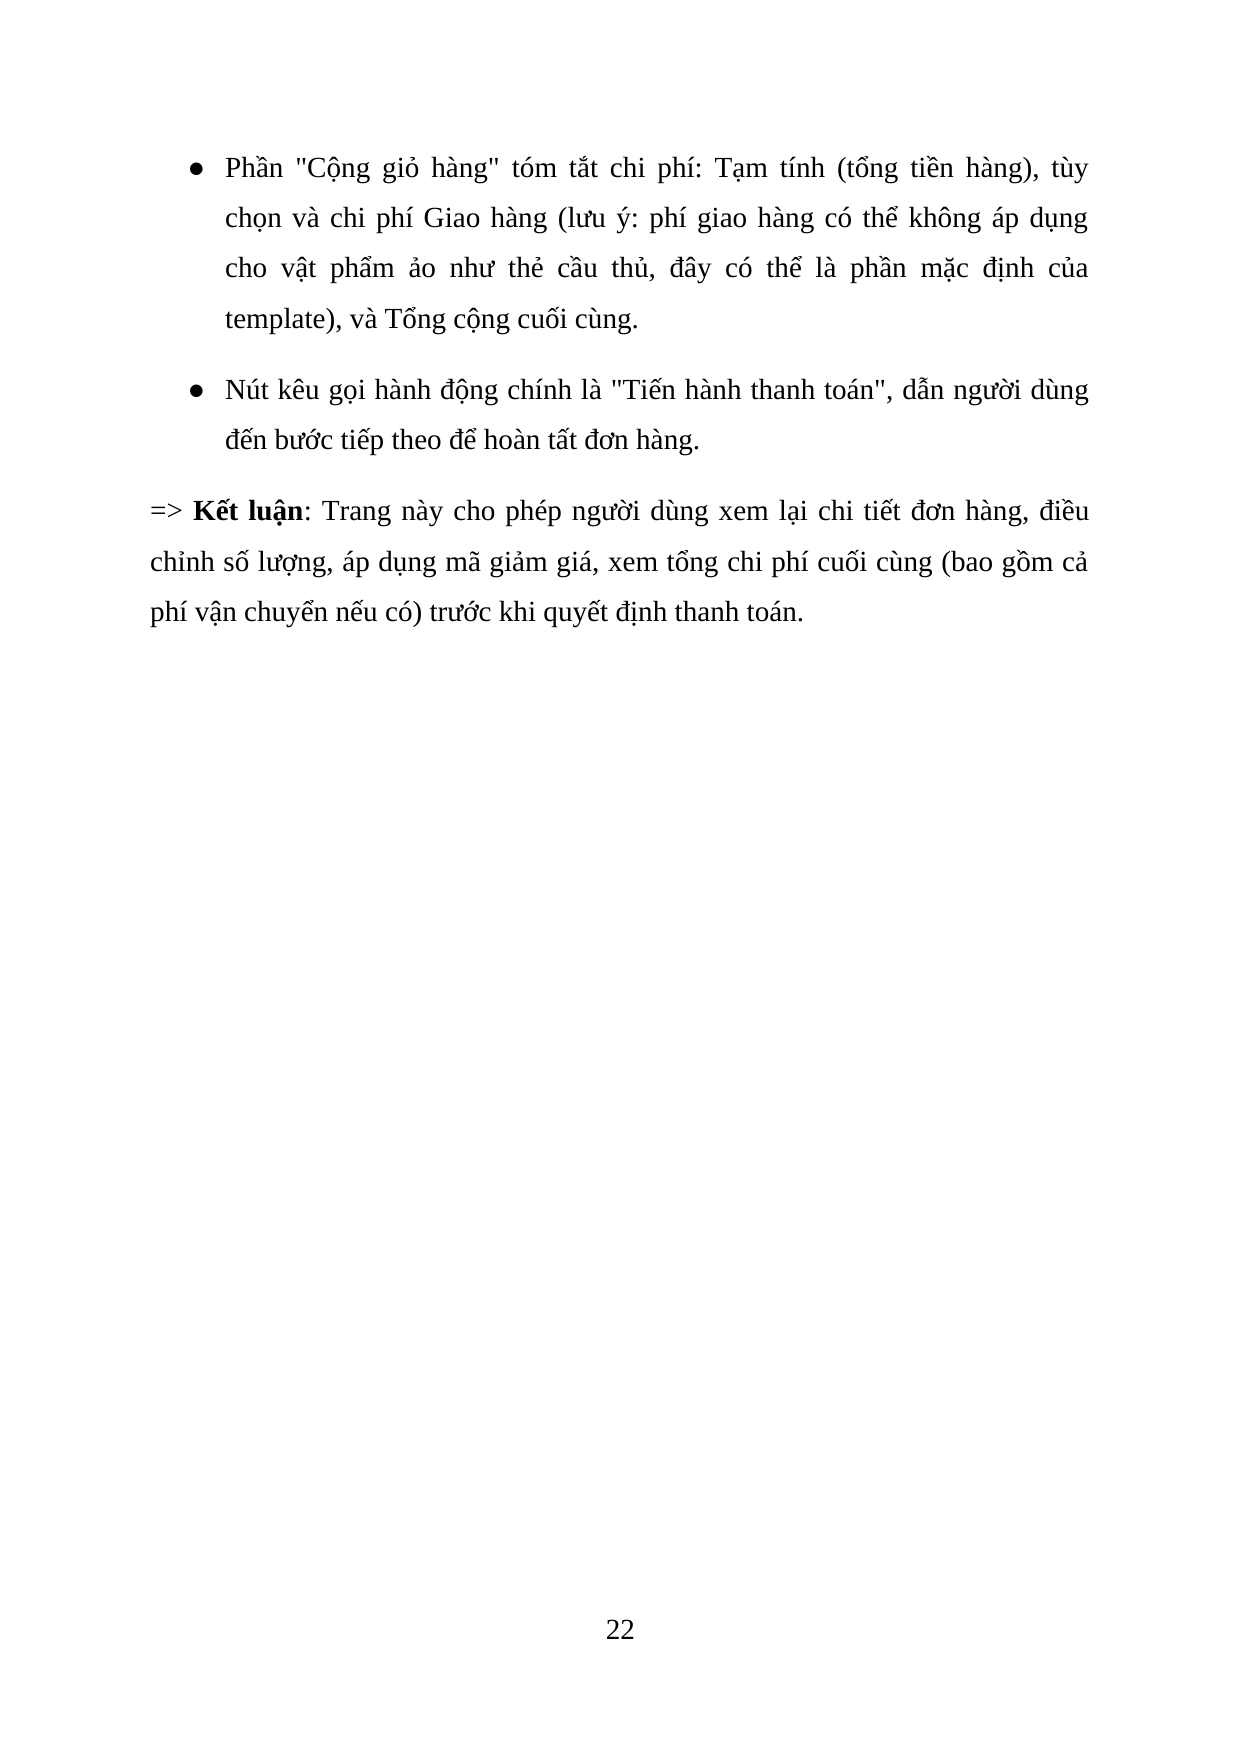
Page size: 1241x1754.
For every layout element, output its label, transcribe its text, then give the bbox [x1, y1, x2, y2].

list Nút kêu gọi hành động chính là "Tiến hành thanh toán", dẫn người dùng đến bước tiếp theo để hoàn tất đơn hàng. [187, 372, 1090, 456]
list Phần "Cộng giỏ hàng" tóm tắt chi phí: Tạm tính (tổng tiền hàng), tùy chọn và chi phí Giao hàng (lưu ý: phí giao hàng có thể không áp dụng cho vật phẩm ảo như thẻ cầu thủ, đây có thể là phần mặc định của template), và Tổng cộng cuối cùng. [187, 150, 1090, 334]
text => Kết luận: Trang này cho phép người dùng xem lại chi tiết đơn hàng, điều chỉnh số lượng, áp dụng mã giảm giá, xem tổng chi phí cuối cùng (bao gồm cả phí vận chuyển nếu có) trước khi quyết định thanh toán. [150, 493, 1090, 628]
